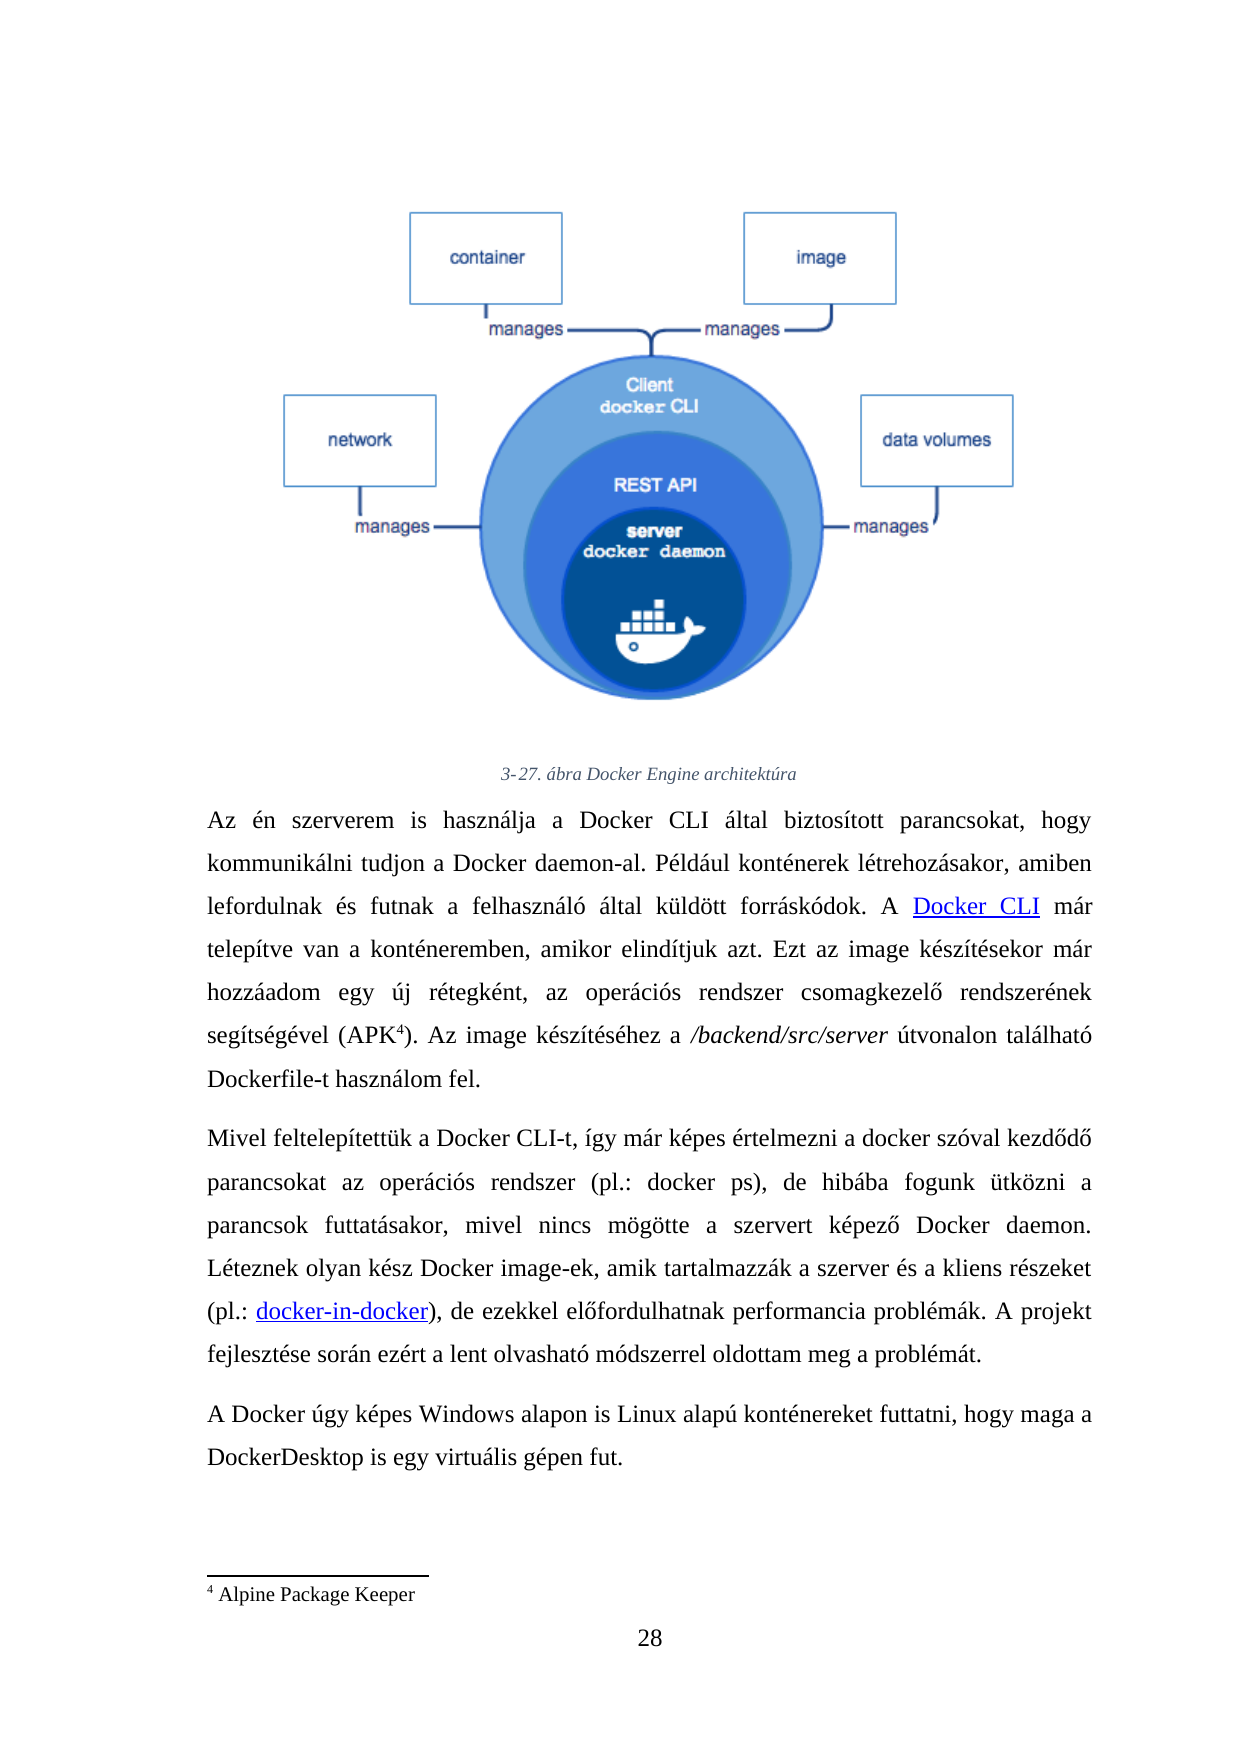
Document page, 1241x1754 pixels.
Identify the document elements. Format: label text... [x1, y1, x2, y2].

text Mivel feltelepítettük a Docker CLI-t, így már képes értelmezni a docker szóval kezdődő parancsokat az operációs rendszer (pl.: docker ps), de hibába fogunk ütközni a parancsok futtatásakor, mivel nincs mögötte a szervert képező Docker daemon. Léteznek olyan kész Docker image-ek, amik tartalmazzák a szerver és a kliens részeket (pl.: docker-in-docker), de ezekkel előfordulhatnak performancia problémák. A projekt fejlesztése során ezért a lent olvasható módszerrel oldottam meg a problémát. [207, 1123, 1092, 1368]
text Az én szerverem is használja a Docker CLI által biztosított parancsokat, hogy kommunikálni tudjon a Docker daemon-al. Például konténerek létrehozásakor, amiben lefordulnak és futnak a felhasználó által küldött forráskódok. A Docker CLI már telepítve van a konténeremben, amikor elindítjuk azt. Ezt az image készítésekor már hozzáadom egy új rétegként, az operációs rendszer csomagkezelő rendszerének segítségével (APK). Az image készítéséhez a /backend/src/server útvonalon található Dockerfile-t használom fel. [207, 805, 1092, 1092]
text A Docker úgy képes Windows alapon is Linux alapú konténereket futtatni, hogy maga a DockerDesktop is egy virtuális gépen fut. [207, 1399, 1092, 1471]
picture [276, 147, 1023, 732]
